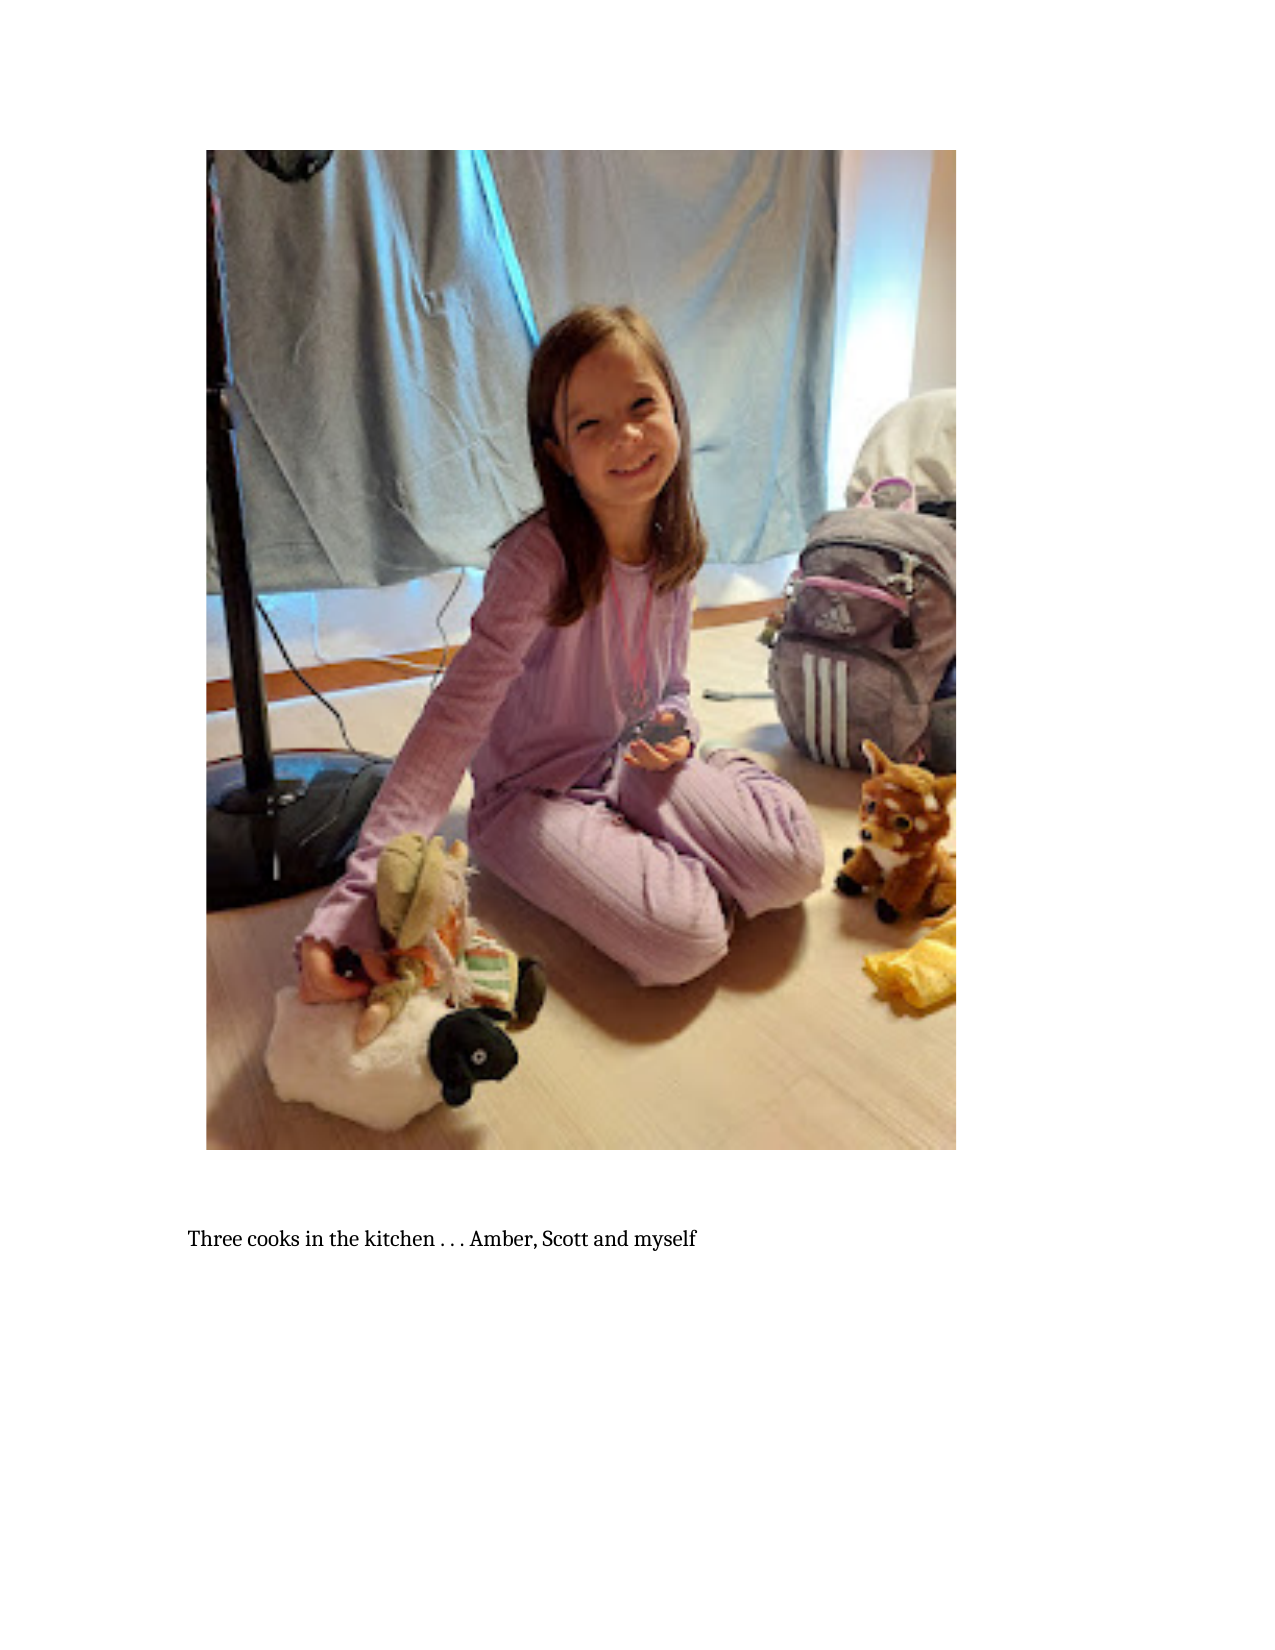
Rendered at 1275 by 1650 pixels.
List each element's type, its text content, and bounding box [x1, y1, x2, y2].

text Three cooks in the kitchen . . . Amber, Scott and myself [187, 1226, 1087, 1252]
picture [206, 150, 957, 1150]
